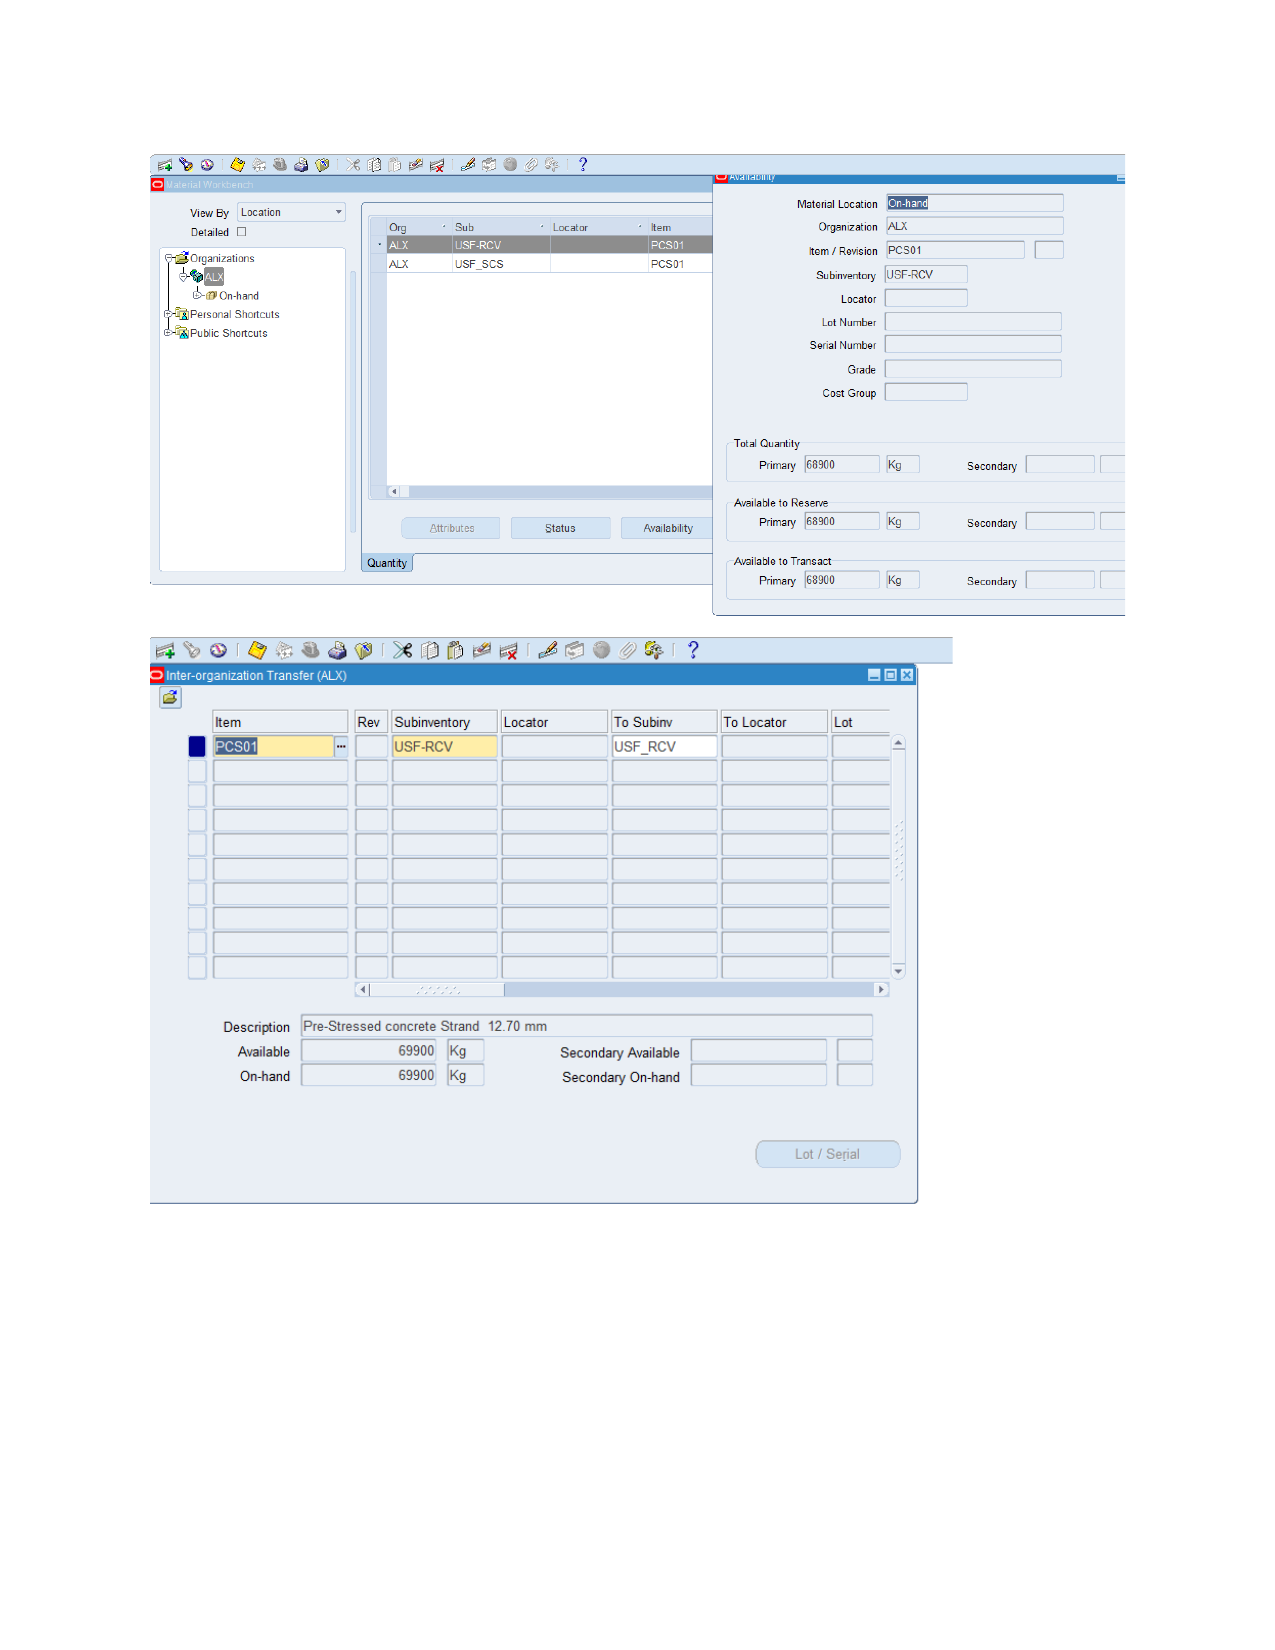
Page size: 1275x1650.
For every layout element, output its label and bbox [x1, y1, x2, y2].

picture [150, 637, 953, 1255]
picture [150, 150, 1125, 619]
